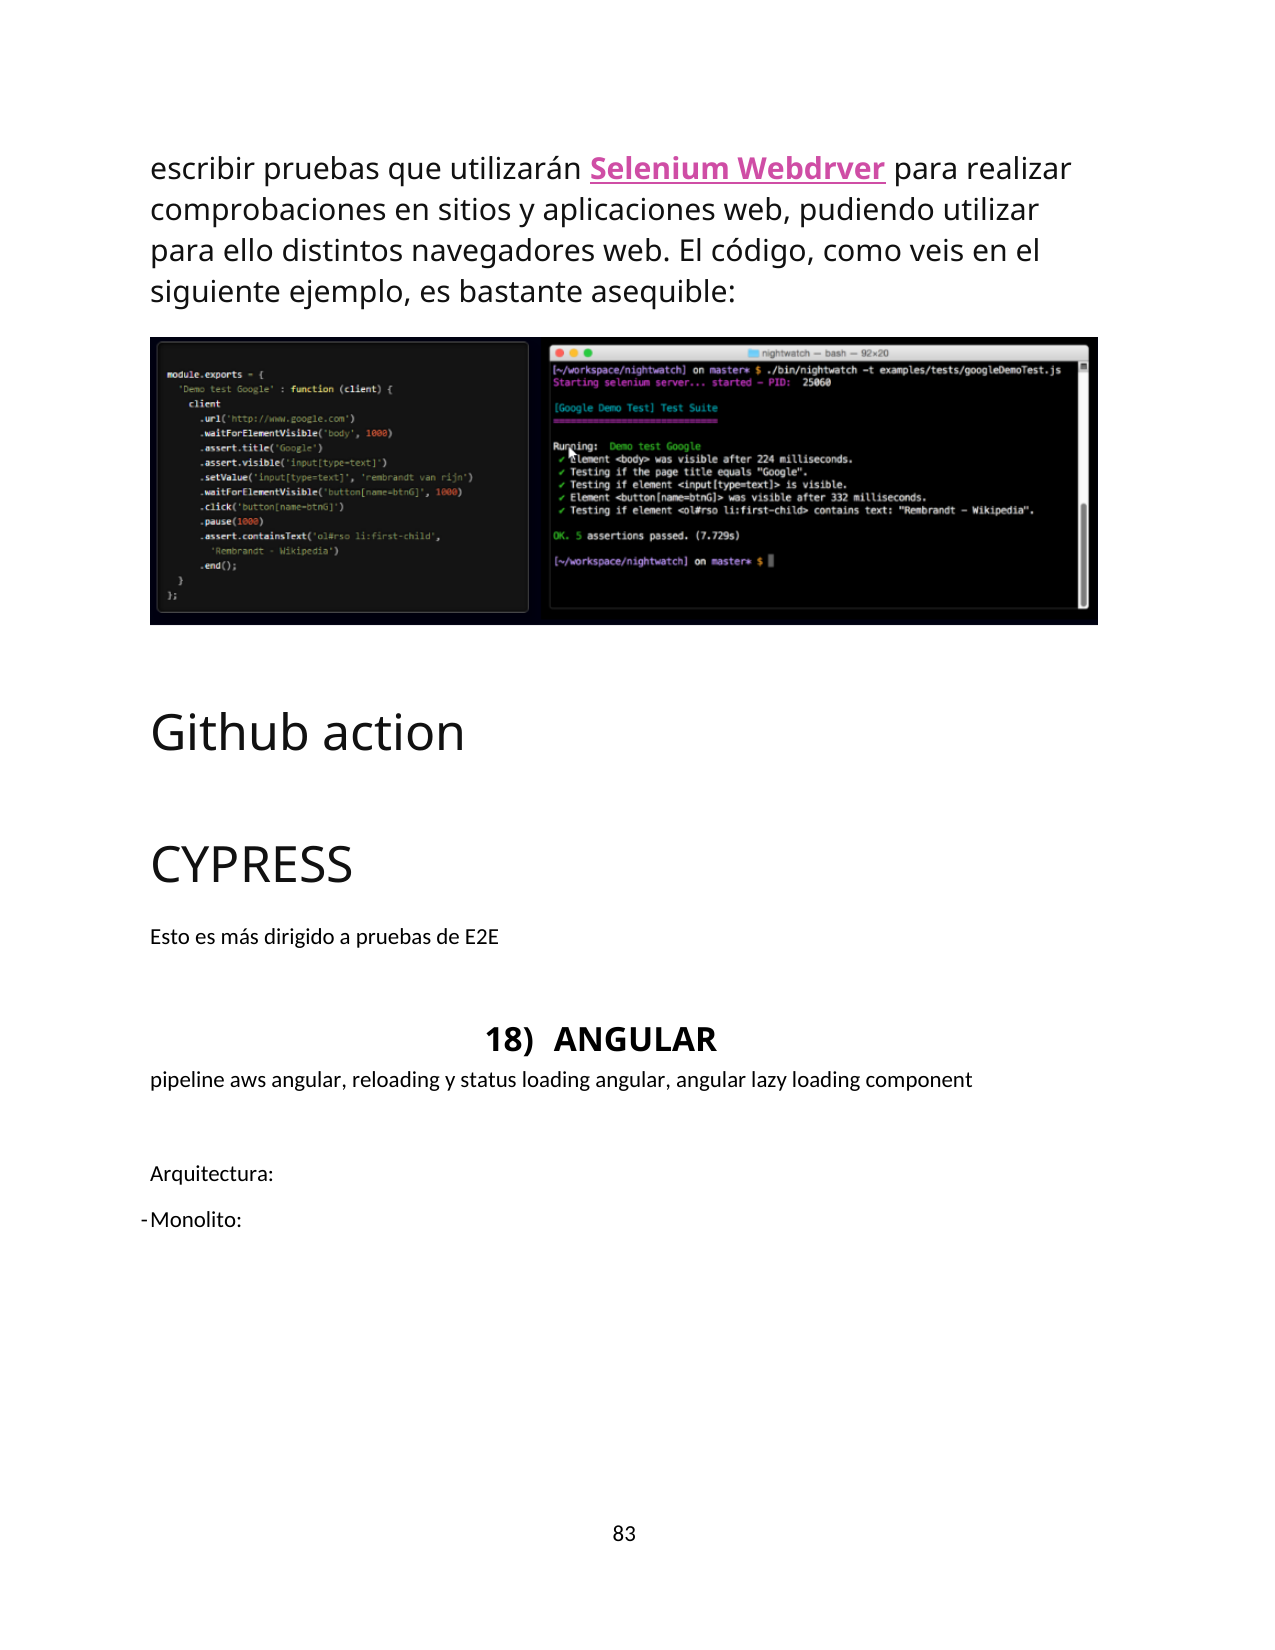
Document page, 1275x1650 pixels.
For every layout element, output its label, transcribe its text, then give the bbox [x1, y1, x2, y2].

subtitle CYPRESS [150, 828, 1098, 897]
text Esto es más dirigido a pruebas de E2E [150, 922, 1098, 950]
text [150, 147, 1098, 312]
subtitle ANGULAR [103, 1016, 1098, 1061]
subtitle Github action [150, 697, 1098, 766]
text Arquitectura: [150, 1159, 1098, 1187]
picture [150, 337, 1098, 635]
text pipeline aws angular, reloading y status loading angular, angular lazy loading component [150, 1065, 1098, 1093]
list Monolito: [141, 1206, 1098, 1233]
